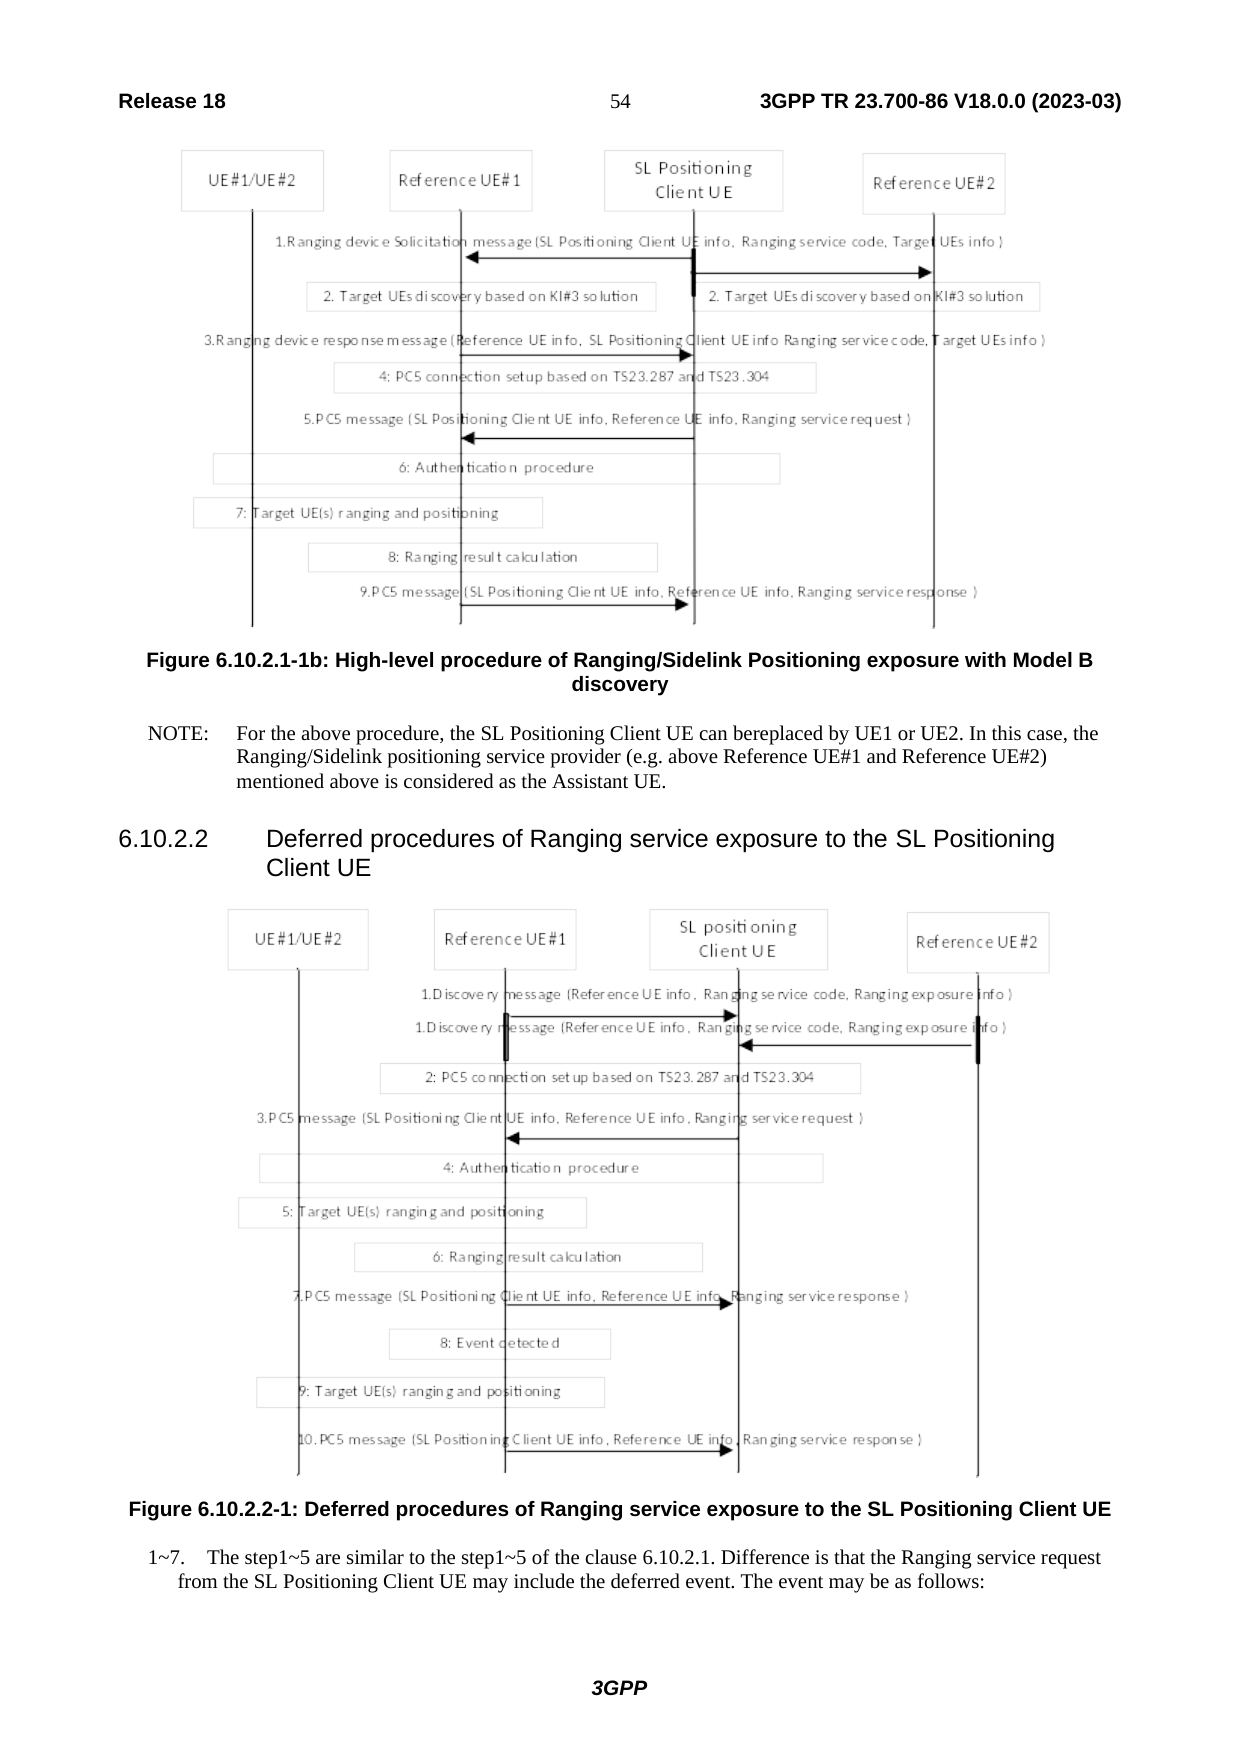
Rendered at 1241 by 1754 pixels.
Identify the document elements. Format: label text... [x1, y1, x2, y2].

text Figure 6.10.2.1-1b: High-level procedure of Ranging/Sidelink Positioning exposure with Model B discovery [118, 647, 1122, 695]
text NOTE: For the above procedure, the SL Positioning Client UE can bereplaced by UE1 or UE2. In this case, the Ranging/Sidelink positioning service provider (e.g. above Reference UE#1 and Reference UE#2) mentioned above is considered as the Assistant UE. [148, 720, 1122, 793]
subtitle 6.10.2.2 Deferred procedures of Ranging service exposure to the SL Positioning Client UE [118, 824, 1122, 881]
text 1~7. The step1~5 are similar to the step1~5 of the clause 6.10.2.1. Difference is that the Ranging service request from the SL Positioning Client UE may include the deferred event. The event may be as follows: [148, 1545, 1122, 1593]
text Figure 6.10.2.2-1: Deferred procedures of Ranging service exposure to the SL Positioning Client UE [118, 1496, 1122, 1520]
